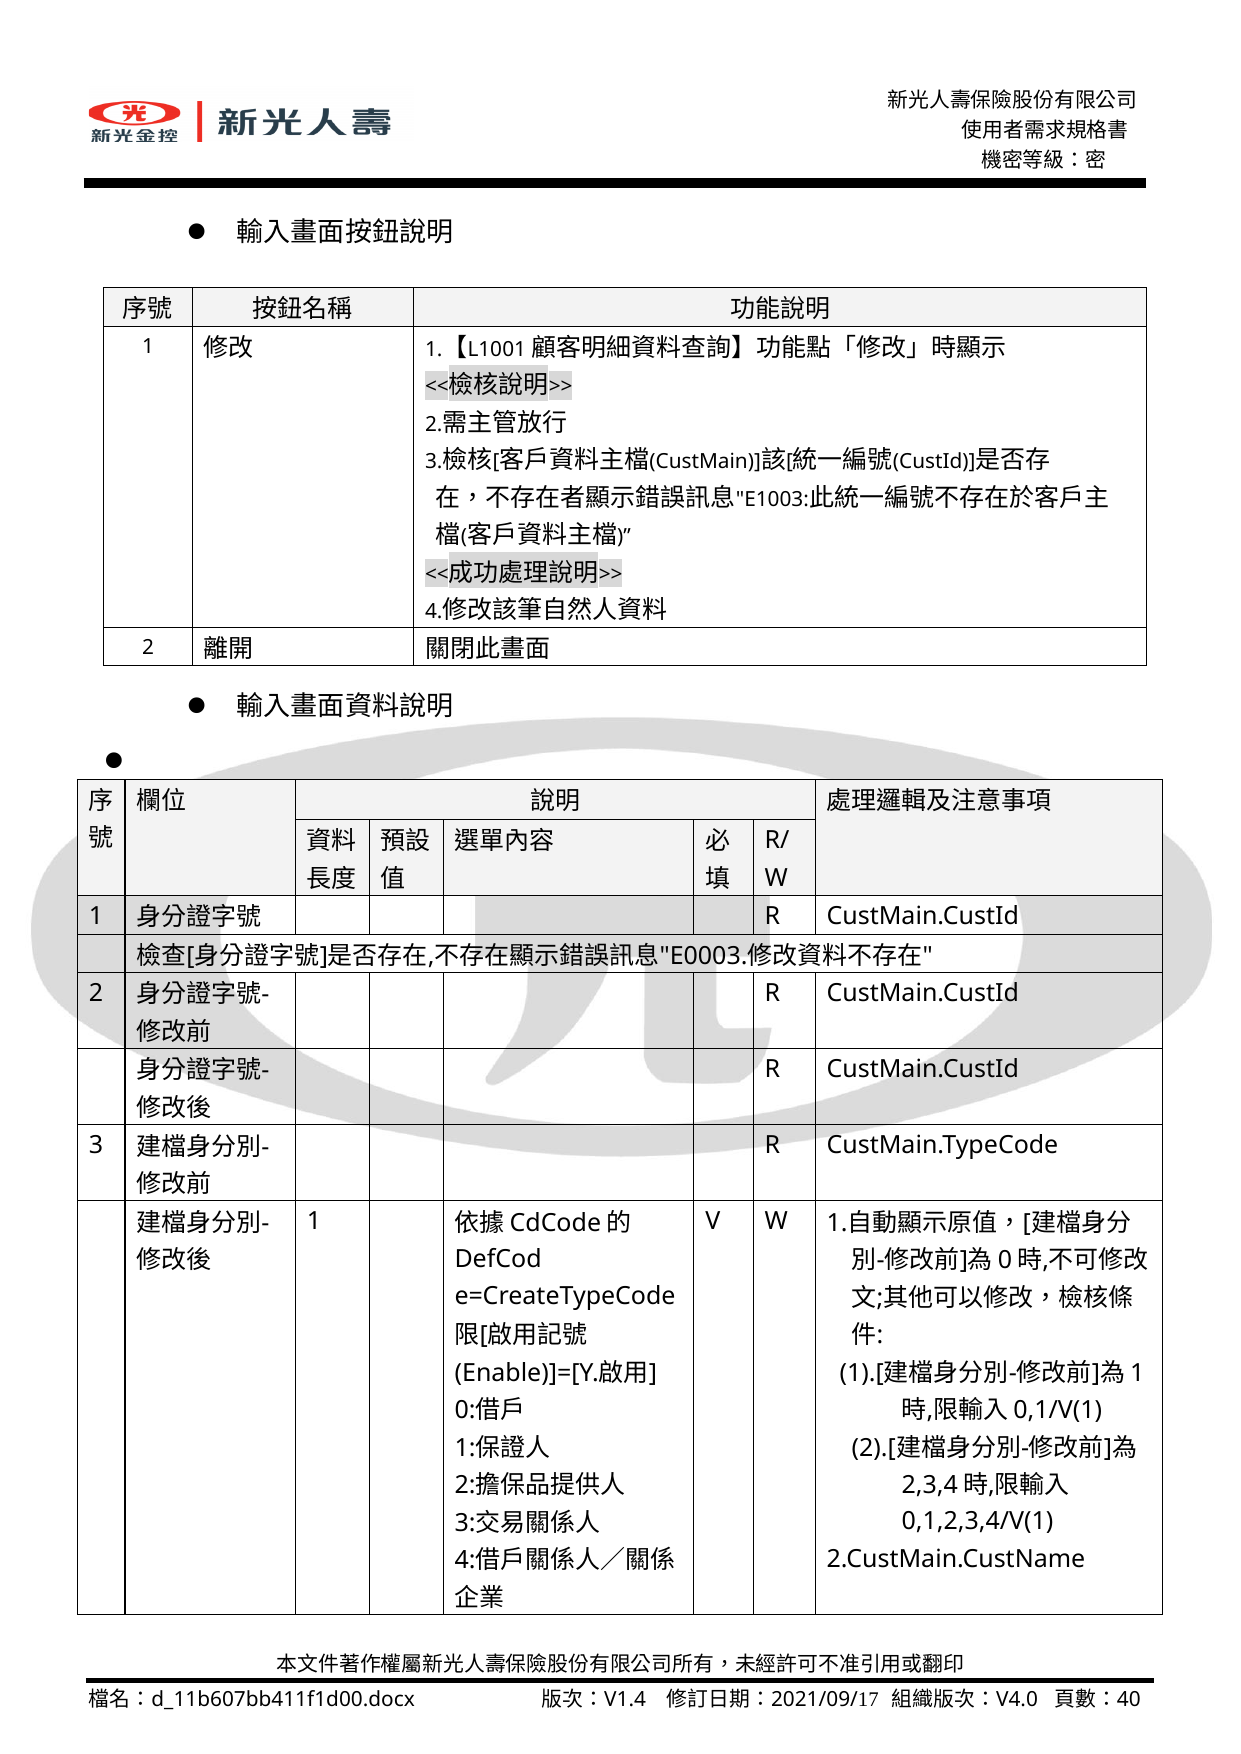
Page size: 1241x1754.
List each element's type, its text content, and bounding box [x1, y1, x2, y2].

table_cell [370, 1049, 443, 1124]
table_cell [370, 973, 443, 1048]
table_cell 檢查[身分證字號]是否存在,不存在顯示錯誤訊息"E0003.修改資料不存在" [126, 935, 1162, 972]
table_cell R [754, 1125, 815, 1200]
table_cell CustMain.CustId [816, 1049, 1162, 1124]
table_header 按鈕名稱 [193, 288, 413, 326]
table_cell [694, 973, 753, 1048]
table_cell 2 [104, 628, 192, 665]
table_cell [78, 1201, 124, 1614]
picture [88, 86, 414, 142]
table_cell 身分證字號-修改後 [126, 1049, 295, 1124]
table_cell CustMain.CustId [816, 896, 1162, 934]
table_cell 2 [78, 973, 124, 1048]
table_cell 1.自動顯示原值，[建檔身分別-修改前]為0時,不可修改文;其他可以修改，檢核條件: (1).[建檔身分別-修改前]為1時,限輸入0,1/V(1) (2).[建檔身分別-修改前]為2,3,4時,限輸入0,1,2,3,4/V(1) 2.CustMain.CustName [816, 1201, 1162, 1614]
table_cell V [694, 1201, 753, 1614]
table_header 序號 [104, 288, 192, 326]
table_header 序號 [78, 780, 124, 895]
table_cell [694, 1125, 753, 1200]
table_cell 1.【L1001 顧客明細資料查詢】功能點「修改」時顯示 <<檢核說明>> 2.需主管放行 3.檢核[客戶資料主檔(CustMain)]該[統一編號(CustId)]是否存 在，不存在者顯示錯誤訊息"E1003:此統一編號不存在於客戶主 檔(客戶資料主檔)” <<成功處理說明>> 4.修改該筆自然人資料 [414, 327, 1146, 627]
picture [25, 709, 1215, 1163]
table_cell 關閉此畫面 [414, 628, 1146, 665]
table_cell [78, 1049, 124, 1124]
table_cell R [754, 1049, 815, 1124]
table_cell 1 [104, 327, 192, 627]
table_cell 資料長度 [296, 820, 369, 895]
table_cell [444, 973, 693, 1048]
table_cell [296, 1049, 369, 1124]
table_cell [296, 973, 369, 1048]
table_cell CustMain.CustId [816, 973, 1162, 1048]
table_header 處理邏輯及注意事項 [816, 780, 1162, 895]
table_cell 身分證字號-修改前 [126, 973, 295, 1048]
table_header 說明 [296, 780, 815, 819]
list 輸入畫面按鈕說明 [186, 210, 1152, 249]
table_cell 身分證字號 [126, 896, 295, 934]
table_cell [78, 935, 124, 972]
table_cell 離開 [193, 628, 413, 665]
table_cell 1 [78, 896, 124, 934]
table_cell [444, 1125, 693, 1200]
table_cell R/W [754, 820, 815, 895]
table_cell [370, 896, 443, 934]
table_cell 建檔身分別-修改前 [126, 1125, 295, 1200]
table_cell [296, 896, 369, 934]
table_cell [296, 1125, 369, 1200]
table_cell [444, 1049, 693, 1124]
table_cell 3 [78, 1125, 124, 1200]
table_cell 必填 [694, 820, 753, 895]
table_cell 依據CdCode的DefCode=CreateTypeCode 限[啟用記號(Enable)]=[Y.啟用] 0:借戶 1:保證人 2:擔保品提供人 3:交易關係人 4:借戶關係人／關係企業 [444, 1201, 693, 1614]
table_cell [444, 896, 693, 934]
table_cell CustMain.TypeCode [816, 1125, 1162, 1200]
table_cell 修改 [193, 327, 413, 627]
table_cell R [754, 973, 815, 1048]
table_header 欄位 [126, 780, 295, 895]
table_cell R [754, 896, 815, 934]
table_cell [694, 896, 753, 934]
table_cell 1 [296, 1201, 369, 1614]
list 輸入畫面資料說明 [186, 666, 1152, 741]
table_cell [370, 1125, 443, 1200]
table_cell [370, 1201, 443, 1614]
table_header 功能說明 [414, 288, 1146, 326]
table_cell W [754, 1201, 815, 1614]
table_cell 選單內容 [444, 820, 693, 895]
table_cell 預設值 [370, 820, 443, 895]
table_cell [694, 1049, 753, 1124]
table_cell 建檔身分別-修改後 [126, 1201, 295, 1614]
